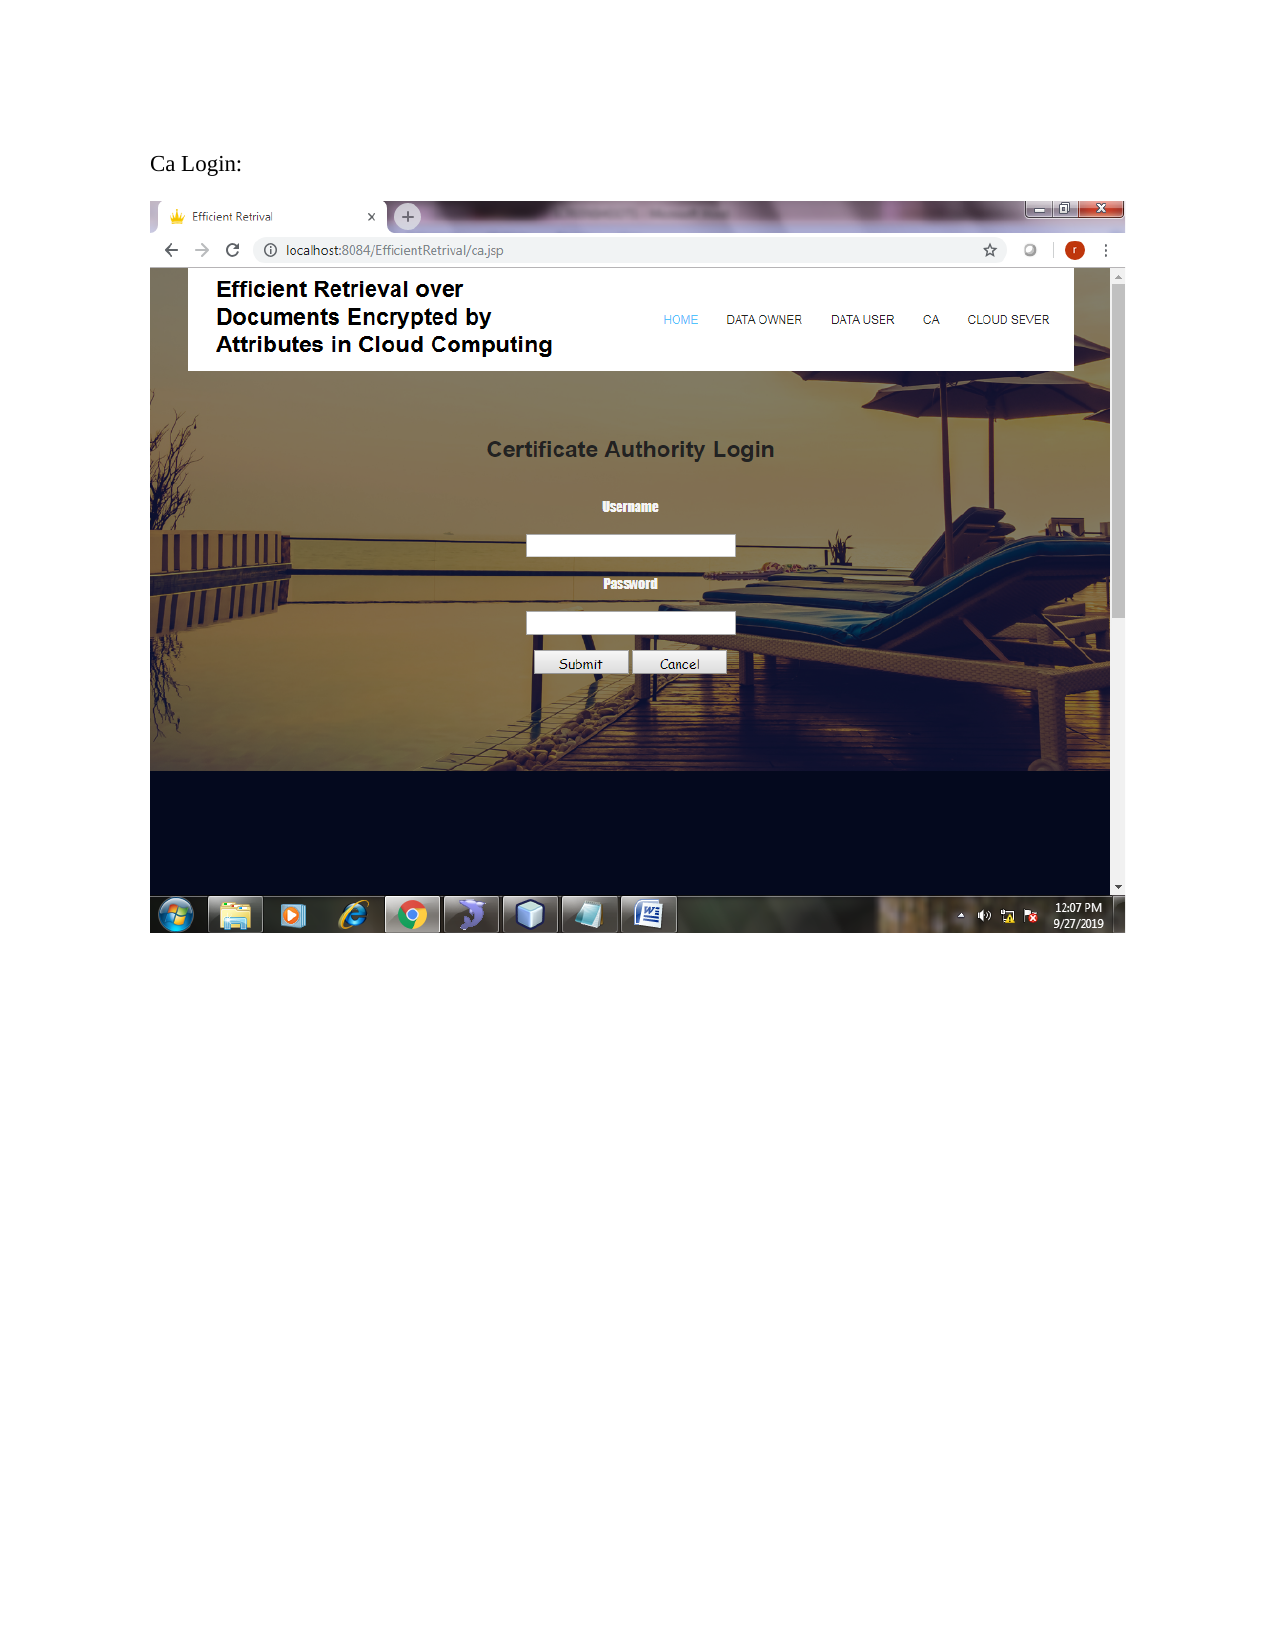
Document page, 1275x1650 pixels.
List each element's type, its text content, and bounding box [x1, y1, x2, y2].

text Ca Login: [150, 150, 1125, 176]
picture [150, 201, 1125, 933]
